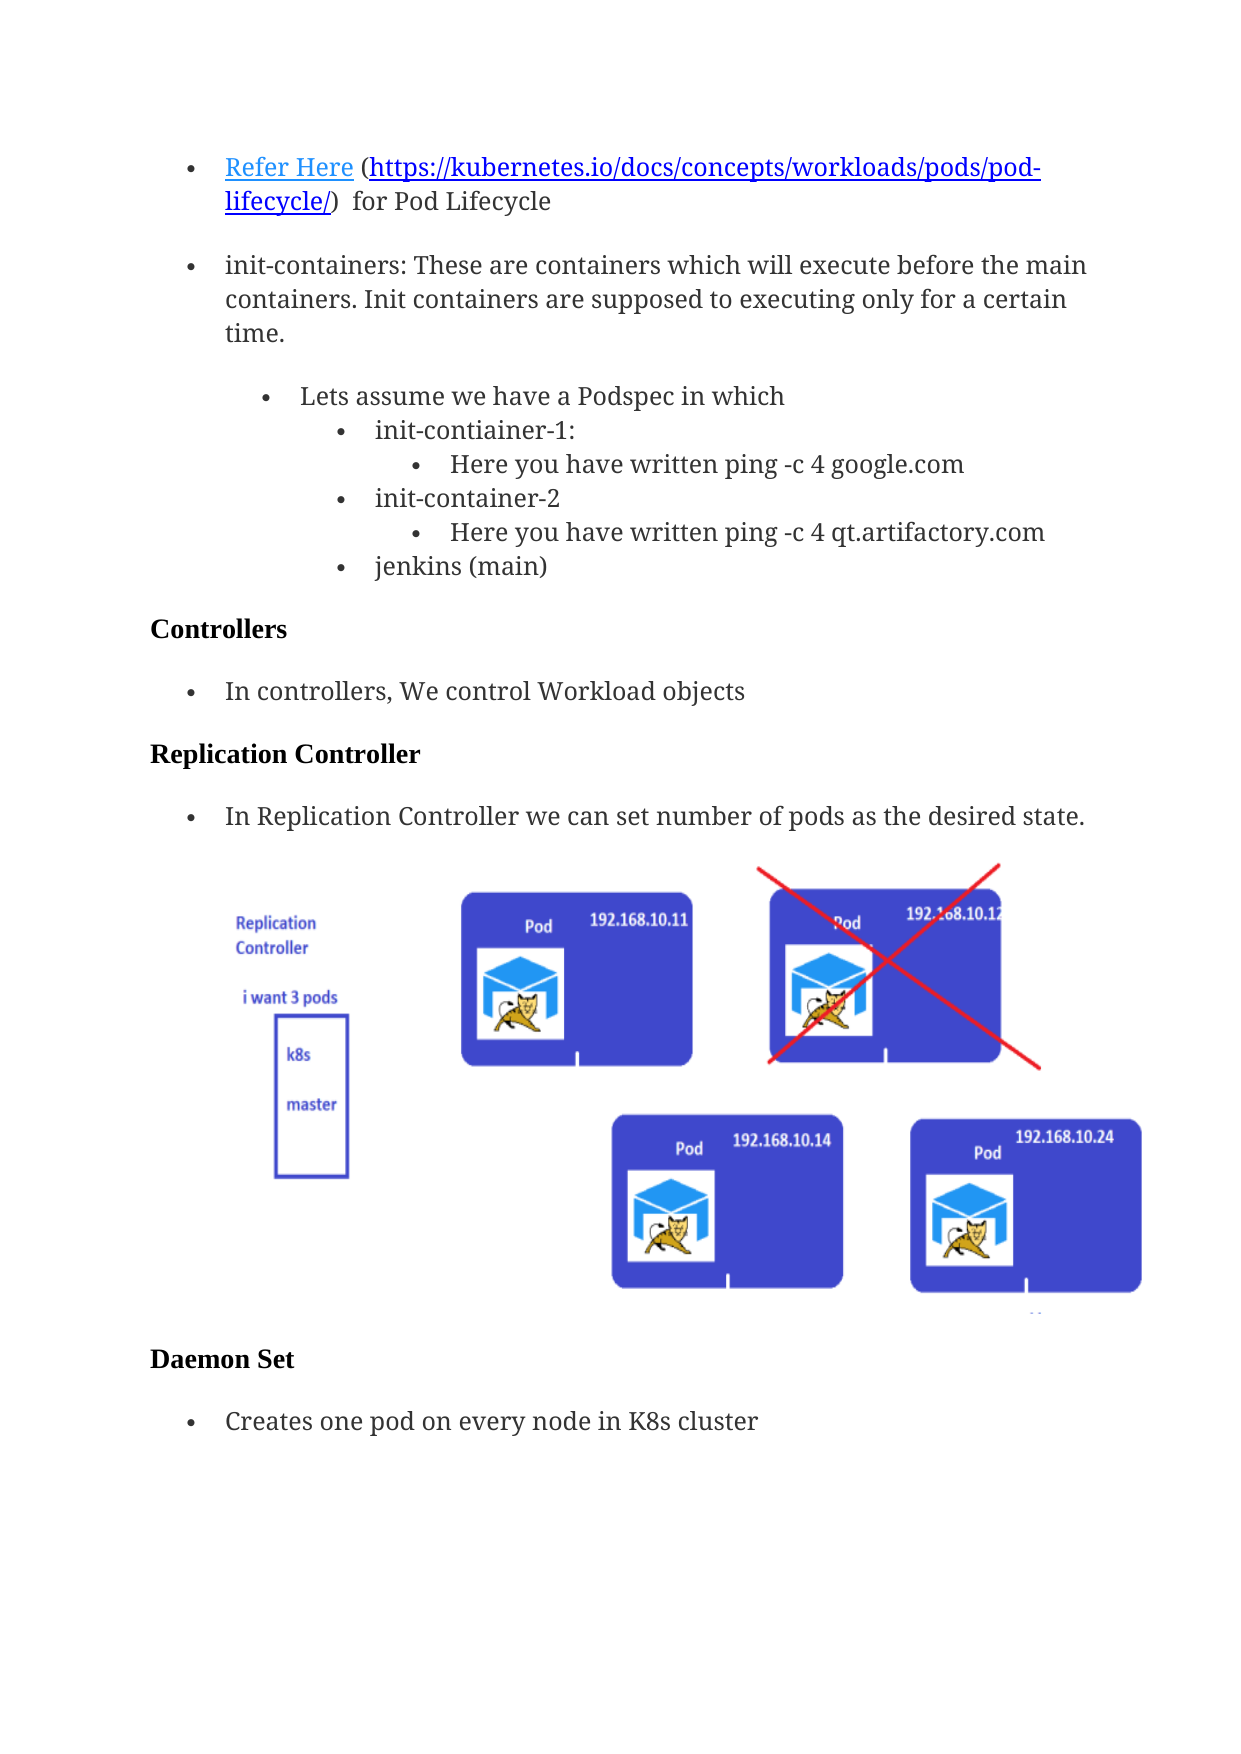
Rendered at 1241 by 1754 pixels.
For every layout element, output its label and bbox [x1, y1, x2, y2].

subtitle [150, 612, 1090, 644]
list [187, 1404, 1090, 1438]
picture [225, 861, 1151, 1314]
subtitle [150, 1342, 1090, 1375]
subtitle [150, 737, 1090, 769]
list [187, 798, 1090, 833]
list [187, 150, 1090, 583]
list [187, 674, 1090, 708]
